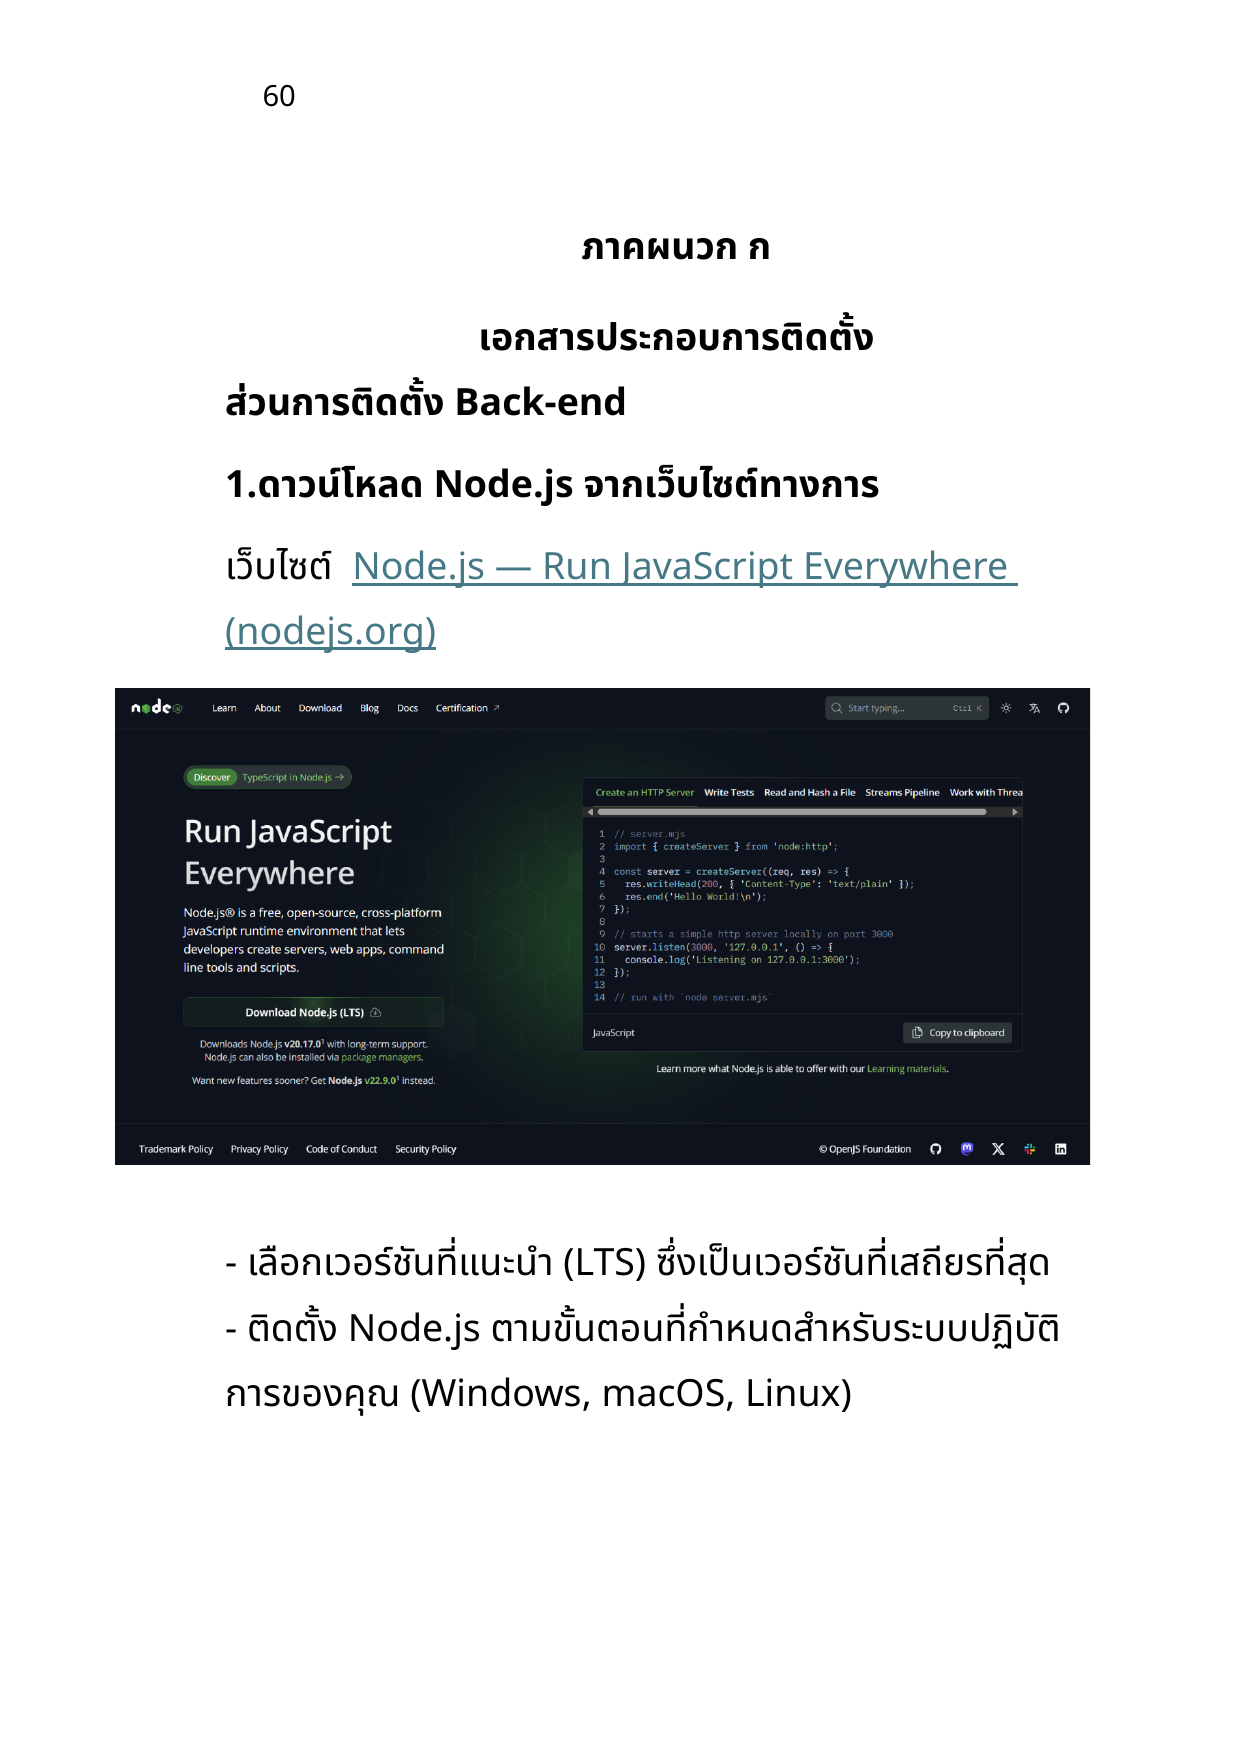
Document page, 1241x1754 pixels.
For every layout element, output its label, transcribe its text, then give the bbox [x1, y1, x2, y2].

text เว็บไซต์ Node.js — Run JavaScript Everywhere (nodejs.org) [225, 539, 1090, 655]
subtitle ภาคผนวก ก [262, 220, 1090, 277]
picture [115, 688, 1091, 1165]
text - เลือกเวอร์ชันที่แนะนำ (LTS) ซึ่งเป็นเวอร์ชันที่เสถียรที่สุด - ติดตั้ง Node.js ตามขั้นตอนที่กำหนดสำหรับระบบปฏิบัติการของคุณ (Windows, macOS, Linux) [225, 1235, 1090, 1423]
subtitle เอกสารประกอบการติดตั้ง [262, 310, 1090, 367]
text ส่วนการติดตั้ง Back-end [225, 375, 1090, 432]
text 1.ดาวน์โหลด Node.js จากเว็บไซต์ทางการ [225, 457, 1090, 514]
